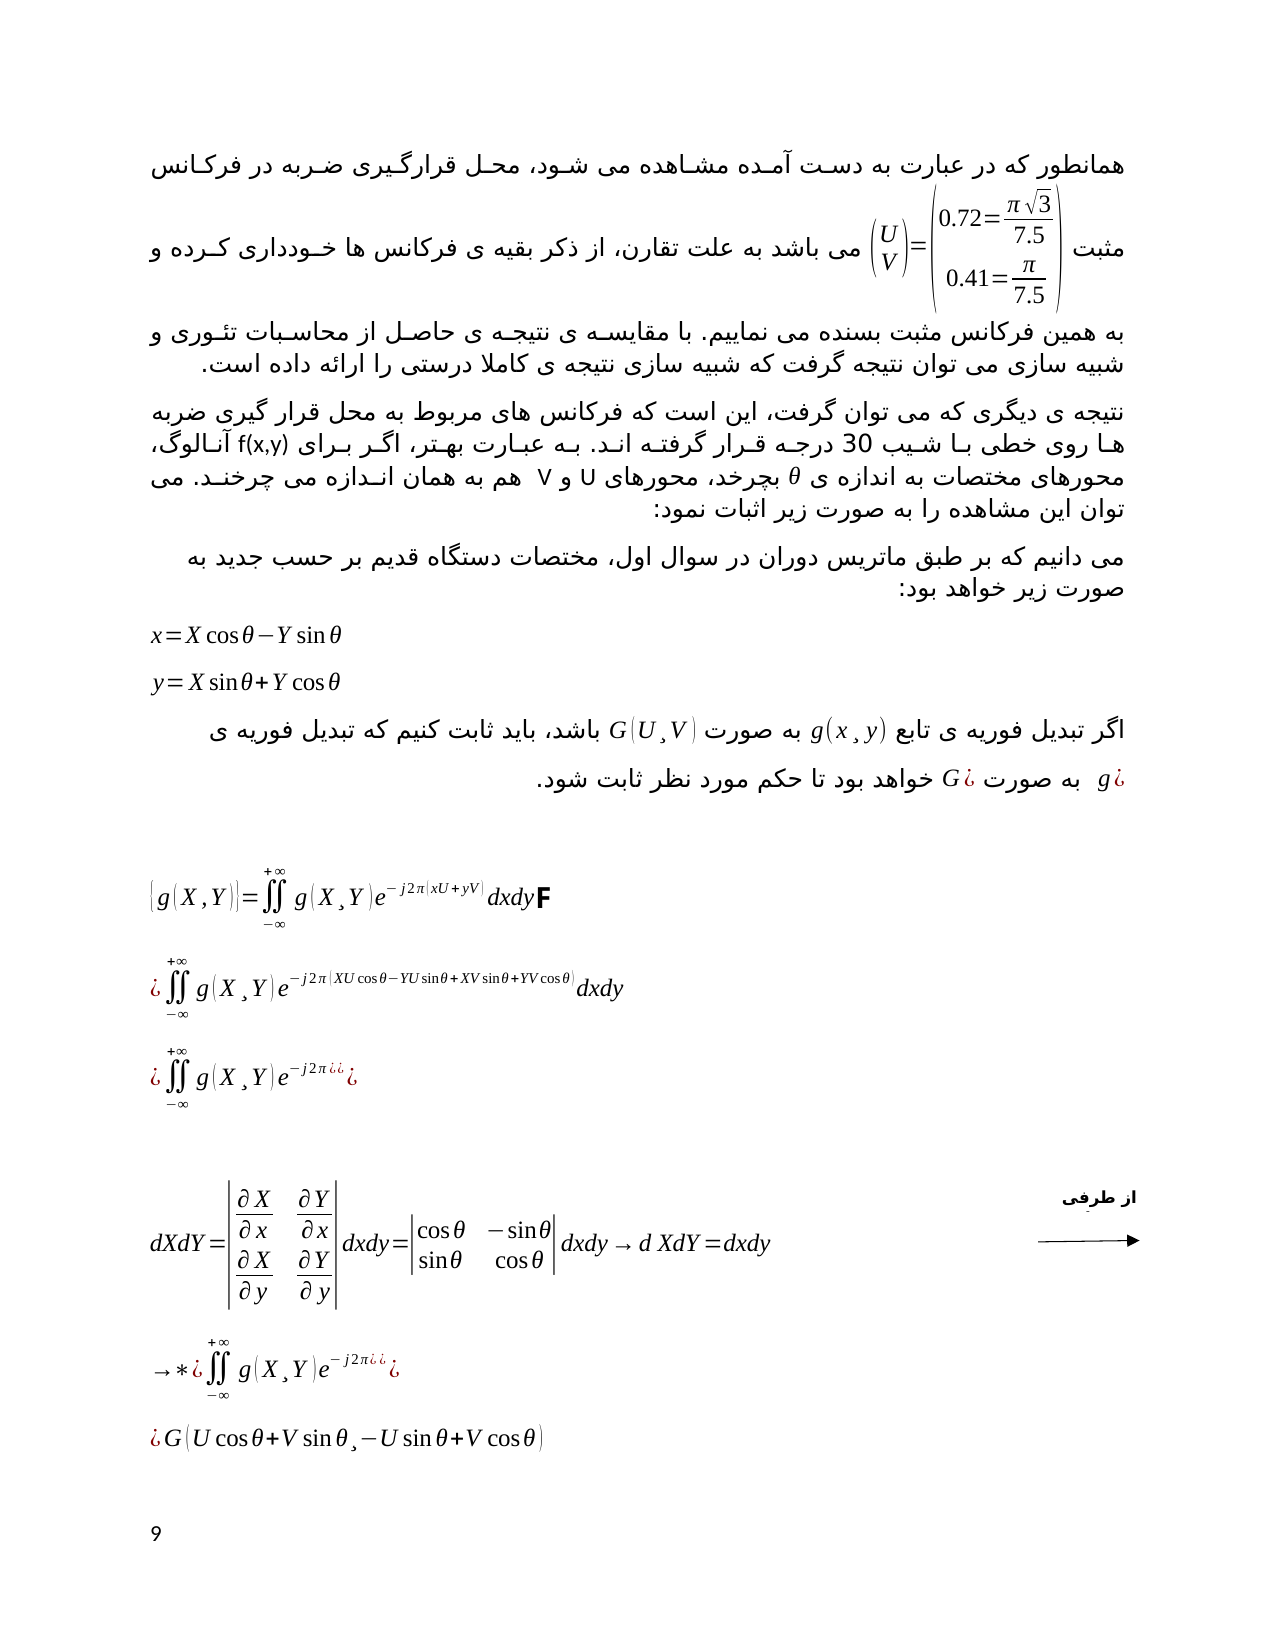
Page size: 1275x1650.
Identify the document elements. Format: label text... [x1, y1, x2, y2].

text اگر تبدیل فوریه ی تابع به صورت باشد، باید ثابت کنیم که تبدیل فوریه ی [150, 714, 1125, 745]
text F [150, 862, 1125, 933]
text به صورت خواهد بود تا حکم مورد نظر ثابت شود. [150, 764, 1125, 793]
text می دانیم که بر طبق ماتریس دوران در سوال اول، مختصات دستگاه قدیم بر حسب جدید به صورت زیر خواهد بود: [150, 542, 1125, 603]
text همانطور که در عبارت به دست آمده مشاهده می شود، محل قرارگیری ضربه در فرکانس مثبت می باشد به علت تقارن، از ذکر بقیه ی فرکانس ها خودداری کرده و به همین فرکانس مثبت بسنده می نماییم. با مقایسه ی نتیجه ی حاصل از محاسبات تئوری و شبیه سازی می توان نتیجه گرفت که شبیه سازی نتیجه ی کاملا درستی را ارائه داده است. [150, 150, 1125, 378]
text نتیجه ی دیگری که می توان گرفت، این است که فرکانس های مربوط به محل قرار گیری ضربه ها روی خطی با شیب 30 درجه قرار گرفته اند. به عبارت بهتر، اگر برای f(x,y) آنالوگ، محورهای مختصات به اندازه ی بچرخد، محورهای U و V هم به همان اندازه می چرخند. می توان این مشاهده را به صورت زیر اثبات نمود: [150, 397, 1125, 523]
